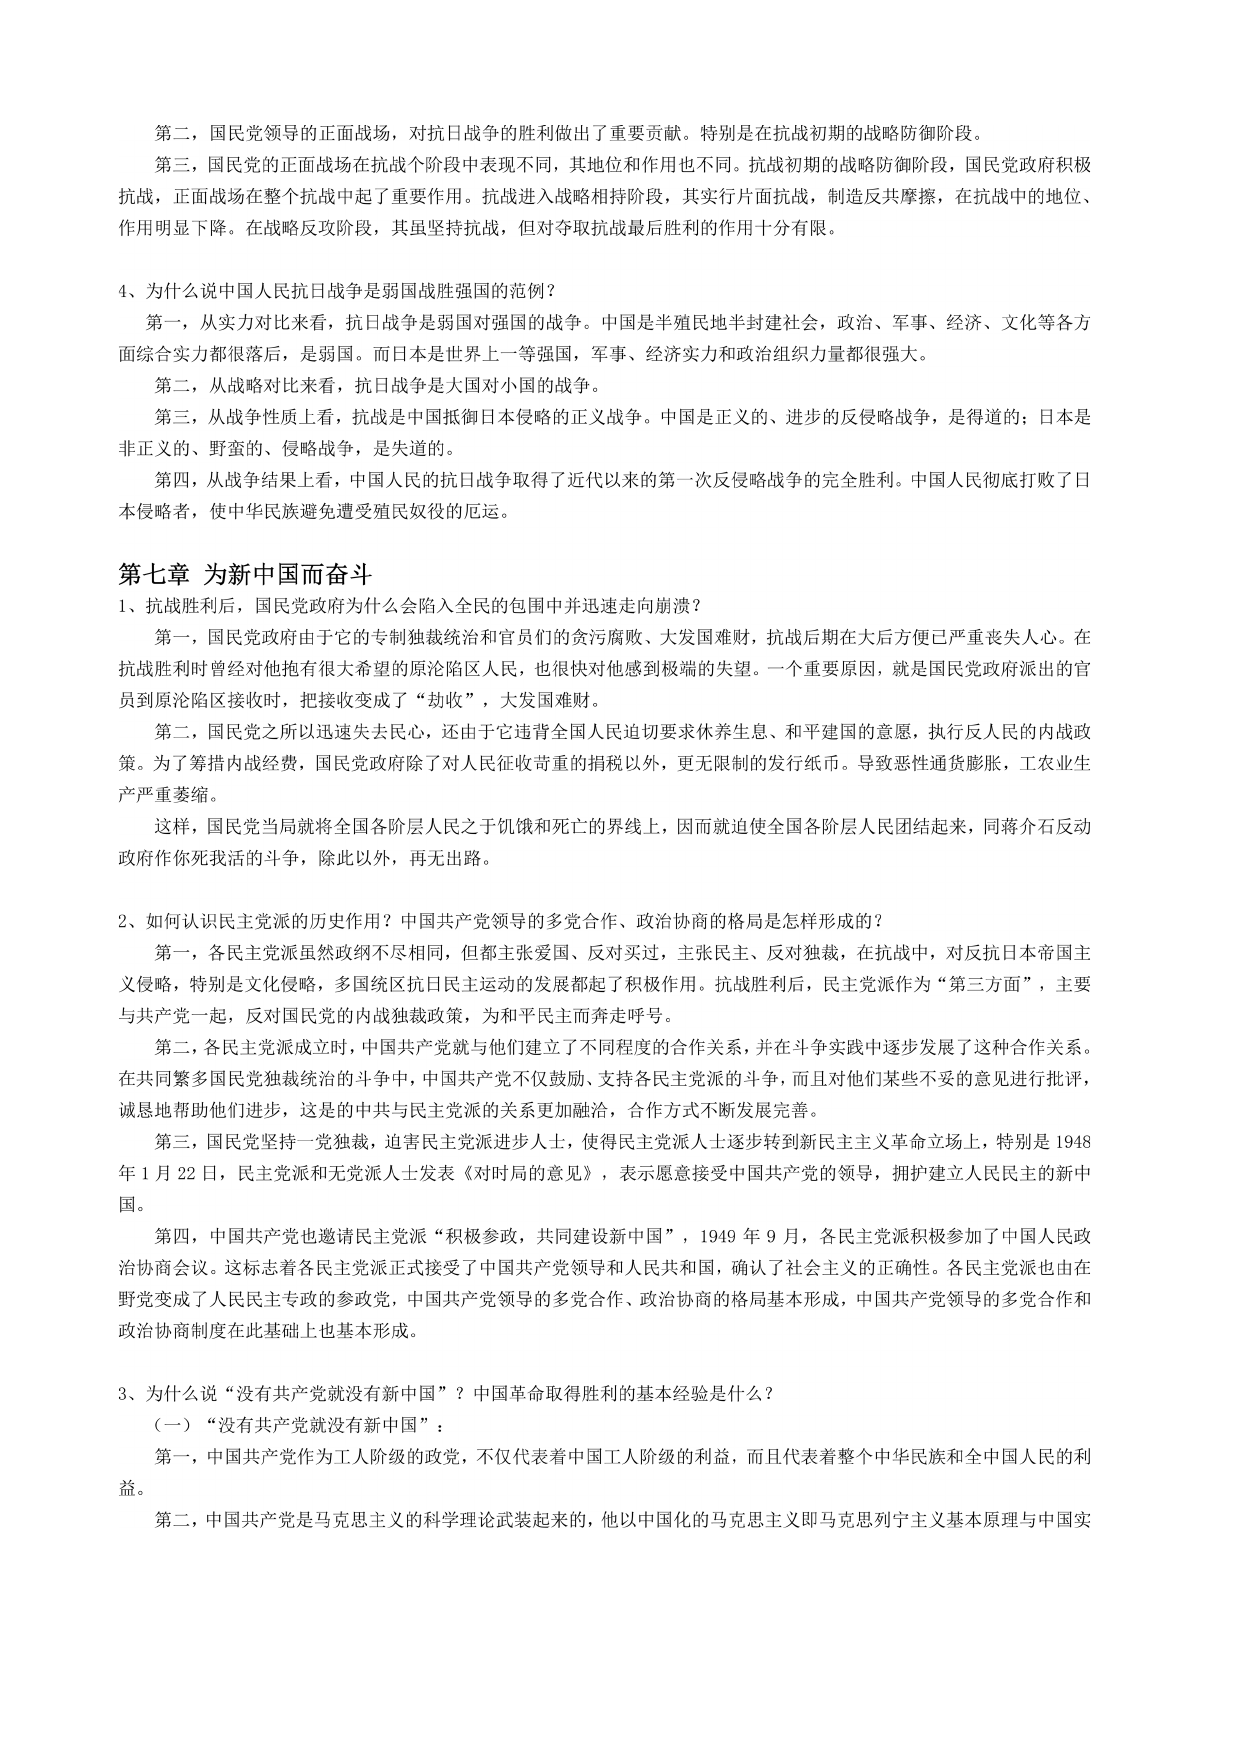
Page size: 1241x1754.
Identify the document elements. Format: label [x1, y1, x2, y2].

picture [118, 125, 1091, 1528]
